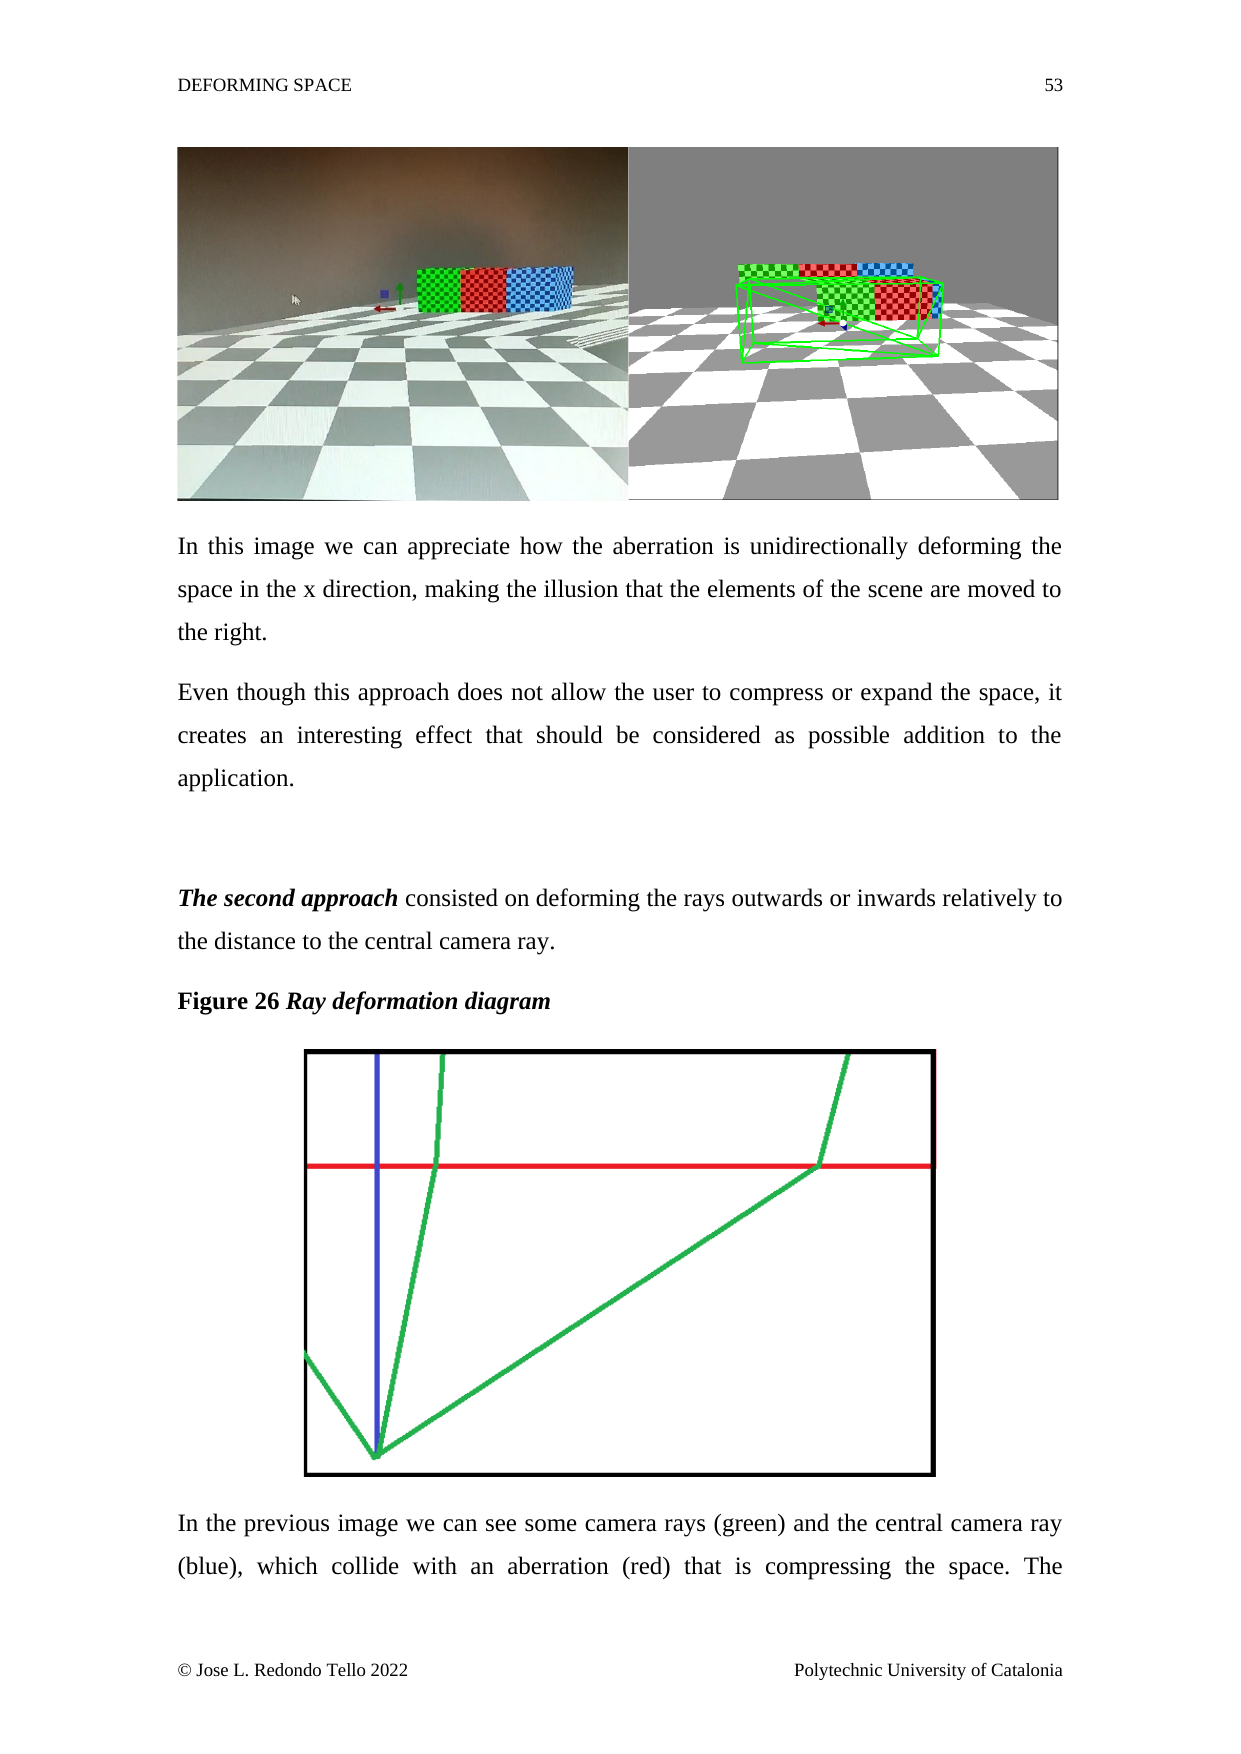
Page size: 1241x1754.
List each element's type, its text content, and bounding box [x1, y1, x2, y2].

text In this image we can appreciate how the aberration is unidirectionally deforming the space in the x direction, making the illusion that the elements of the scene are moved to the right. [177, 531, 1063, 646]
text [177, 1508, 1063, 1579]
picture [303, 1049, 937, 1477]
text The second approach consisted on deforming the rays outwards or inwards relatively to the distance to the central camera ray. [177, 883, 1063, 955]
text Even though this approach does not allow the user to compress or expand the space, it creates an interesting effect that should be considered as possible addition to the application. [177, 677, 1063, 792]
picture [177, 147, 1059, 501]
text Figure 26 Ray deformation diagram [177, 986, 1063, 1014]
